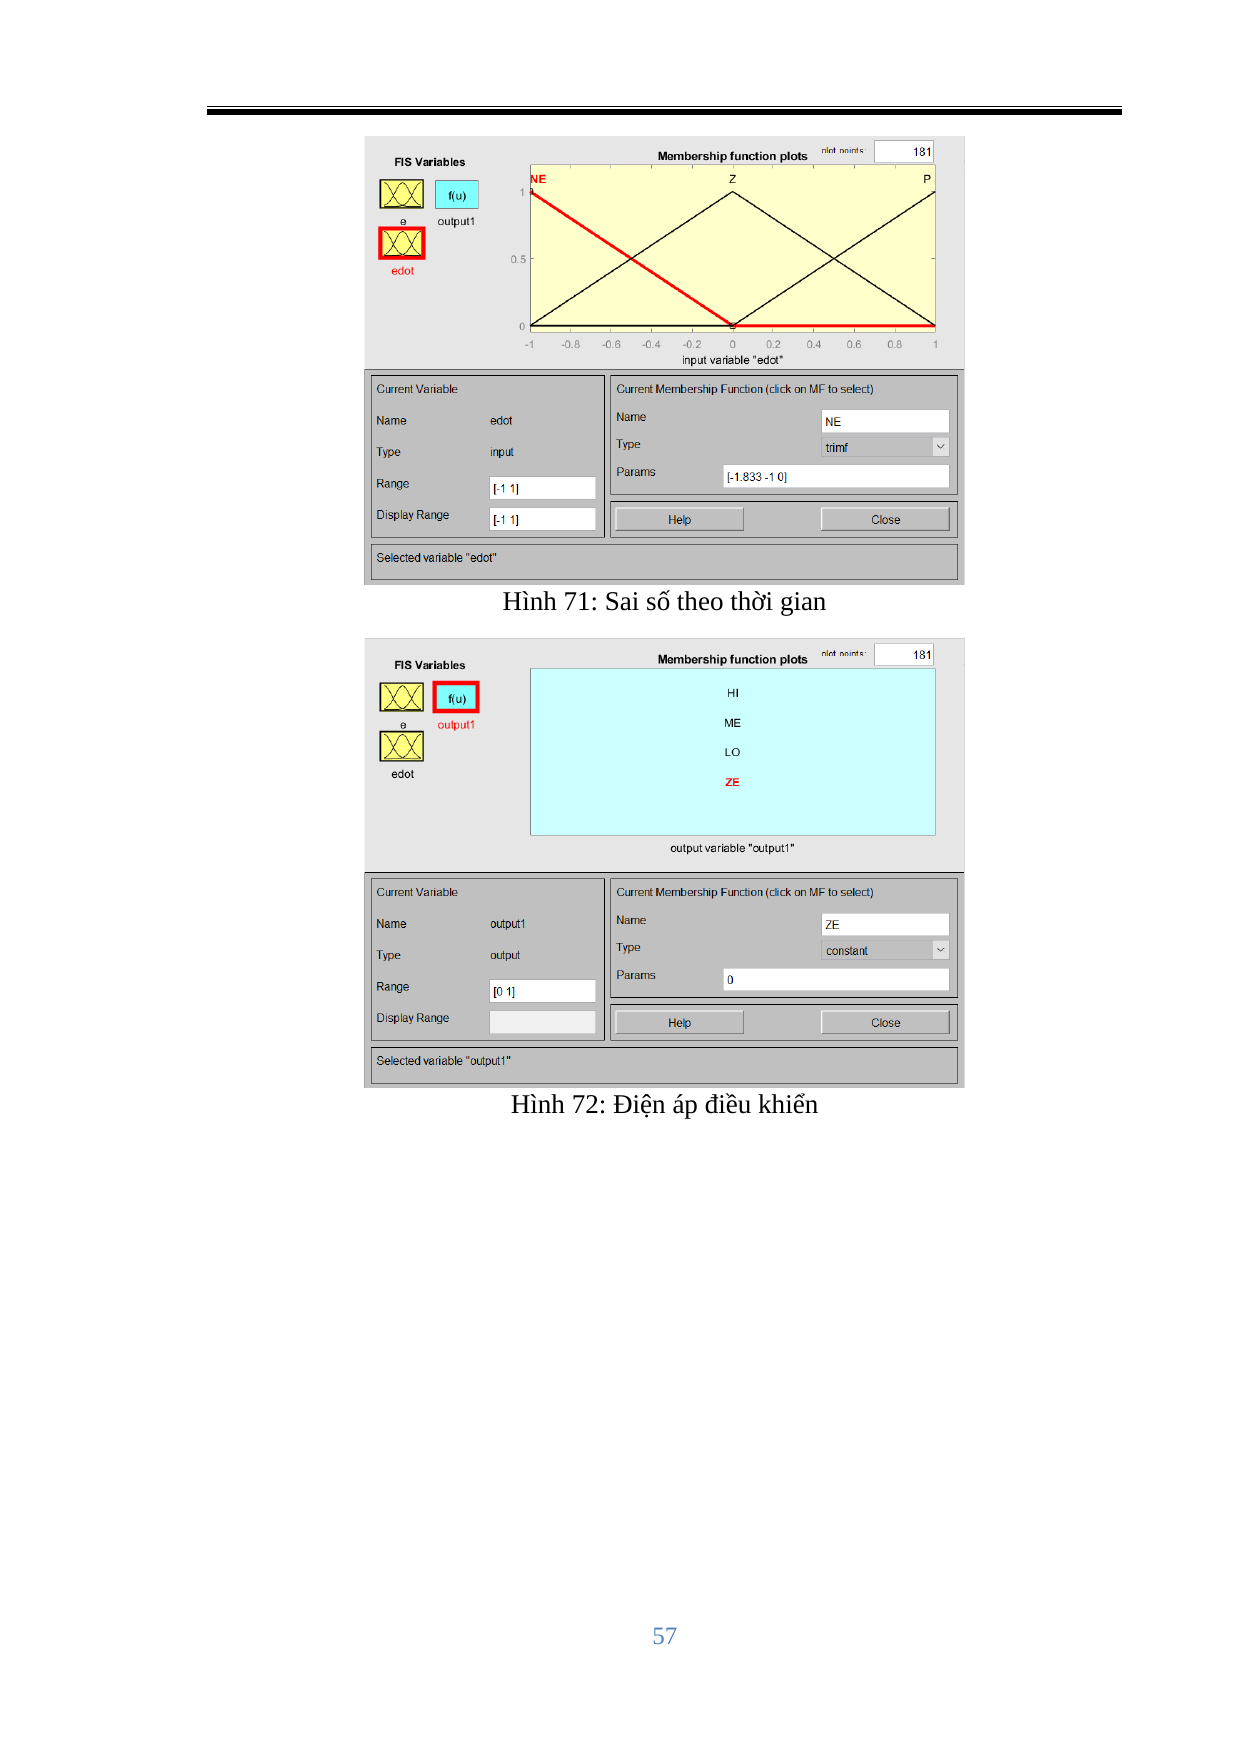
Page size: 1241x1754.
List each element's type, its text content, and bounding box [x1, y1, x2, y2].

picture [364, 637, 965, 1088]
text Hình 72: Điện áp điều khiển [207, 1088, 1122, 1119]
text Hình 71: Sai số theo thời gian [207, 585, 1122, 616]
picture [364, 136, 965, 585]
